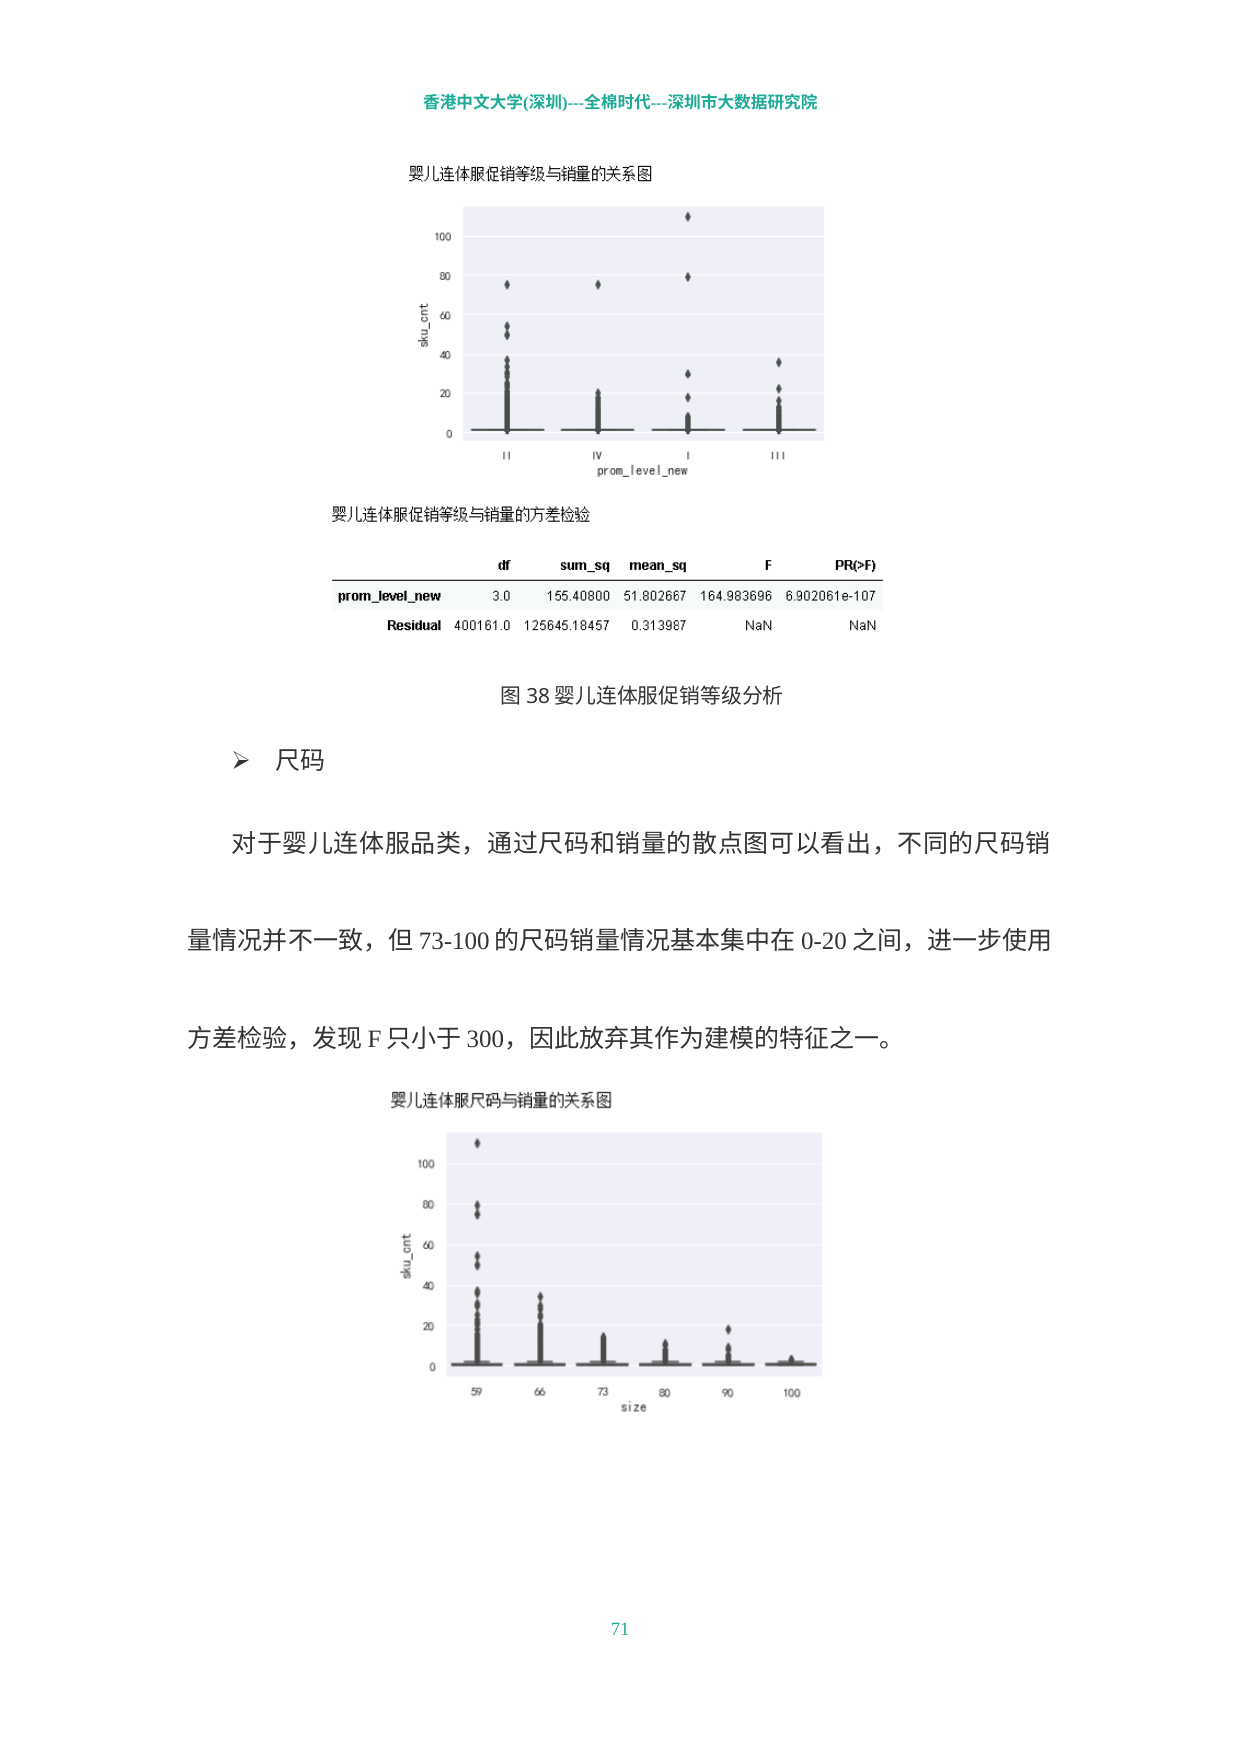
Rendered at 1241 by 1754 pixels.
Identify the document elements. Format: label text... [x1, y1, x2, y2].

list 对于婴儿连体服品类，通过尺码和销量的散点图可以看出，不同的尺码销量情况并不一致，但73-100的尺码销量情况基本集中在0-20之间，进一步使用方差检验，发现F只小于300，因此放弃其作为建模的特征之一。 [187, 809, 1053, 1069]
text 图 38 婴儿连体服促销等级分析 [231, 678, 1053, 711]
picture [402, 162, 838, 484]
picture [326, 501, 914, 641]
list 尺码 [231, 726, 1053, 791]
picture [386, 1087, 854, 1419]
